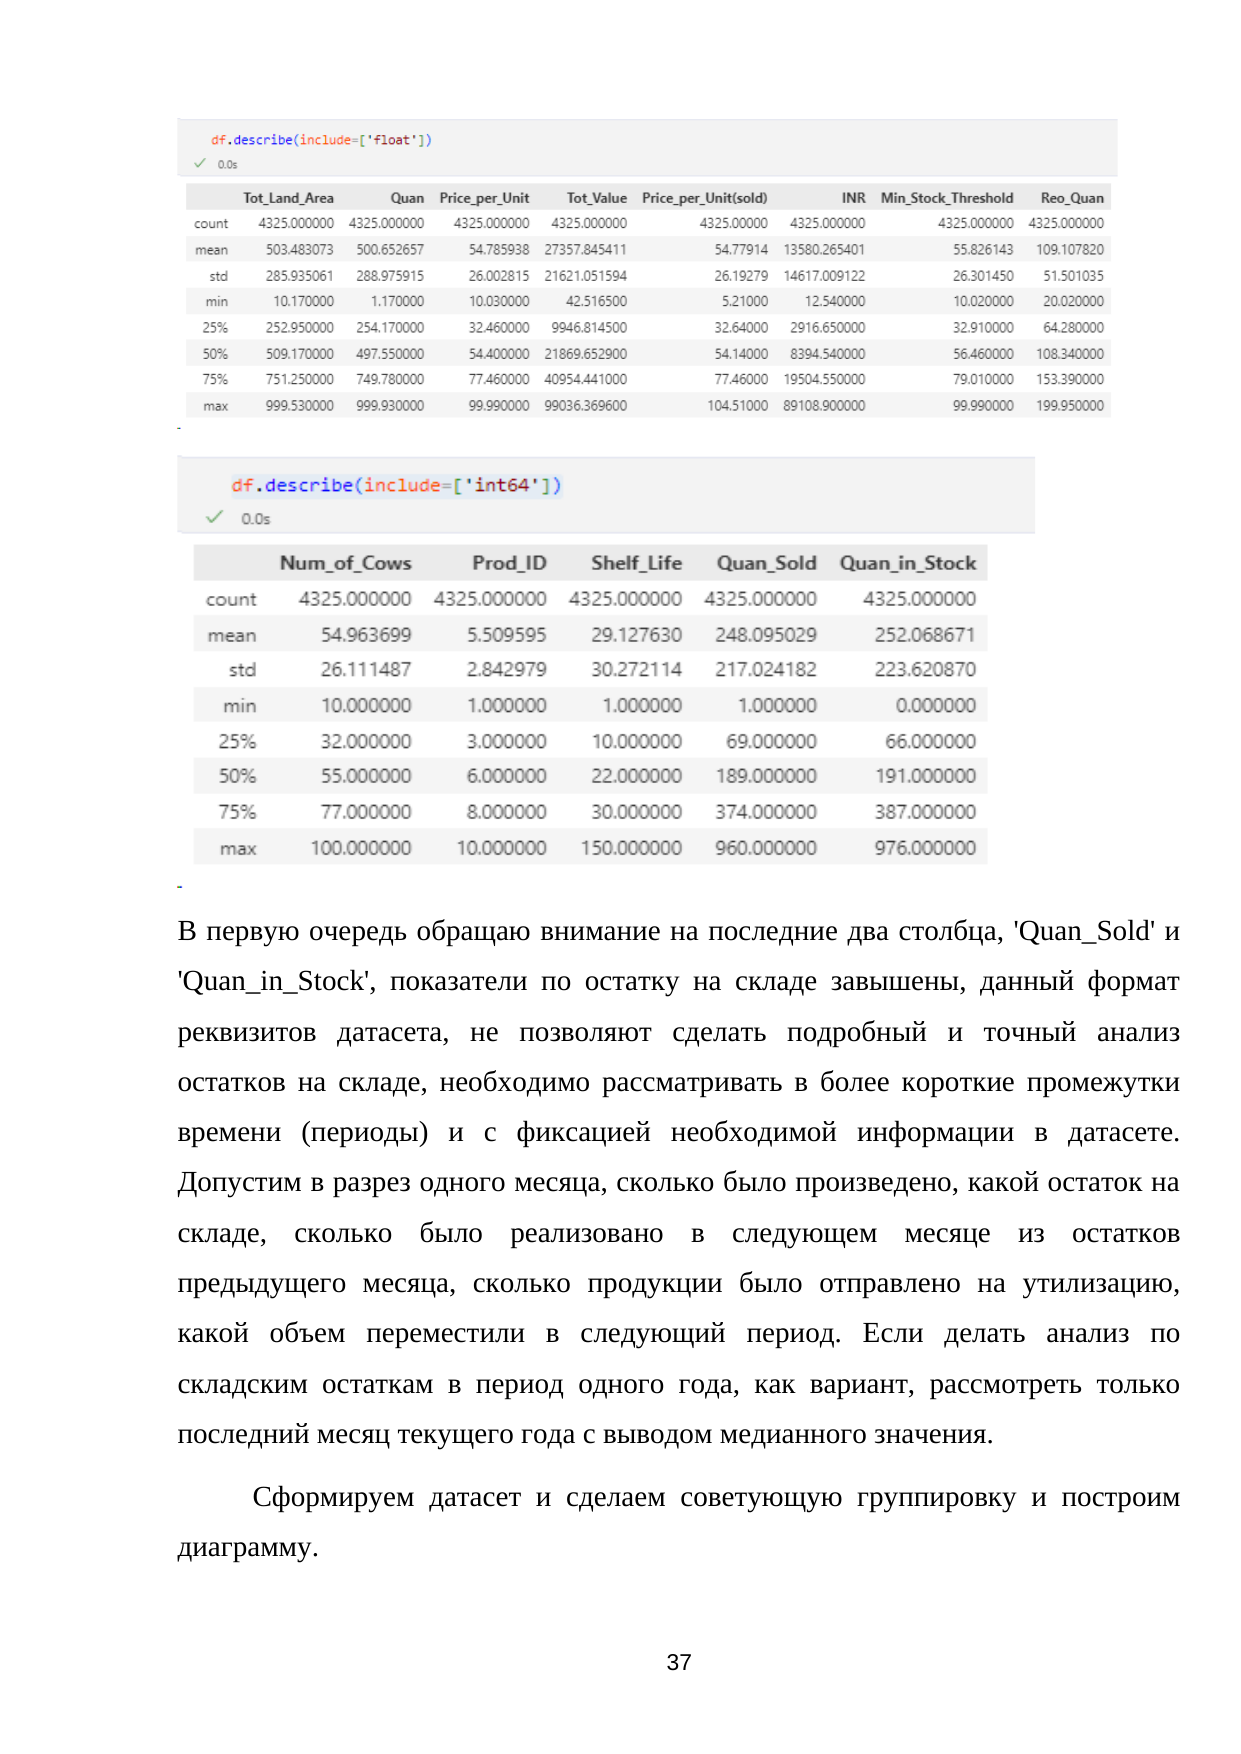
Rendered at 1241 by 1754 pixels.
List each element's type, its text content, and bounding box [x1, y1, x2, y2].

picture [177, 454, 1036, 888]
text Сформируем датасет и сделаем советующую группировку и построим диаграмму. [177, 1479, 1181, 1563]
text В первую очередь обращаю внимание на последние два столбца, 'Quan_Sold' и 'Quan_in_Stock', показатели по остатку на складе завышены, данный формат реквизитов датасета, не позволяют сделать подробный и точный анализ остатков на складе, необходимо рассматривать в более короткие промежутки времени (периоды) и с фиксацией необходимой информации в датасете. Допустим в разрез одного месяца, сколько было произведено, какой остаток на складе, сколько было реализовано в следующем месяце из остатков предыдущего месяца, сколько продукции было отправлено на утилизацию, какой объем переместили в следующий период. Если делать анализ по складским остаткам в период одного года, как вариант, рассмотреть только последний месяц текущего года с выводом медианного значения. [177, 913, 1181, 1450]
picture [177, 118, 1118, 429]
